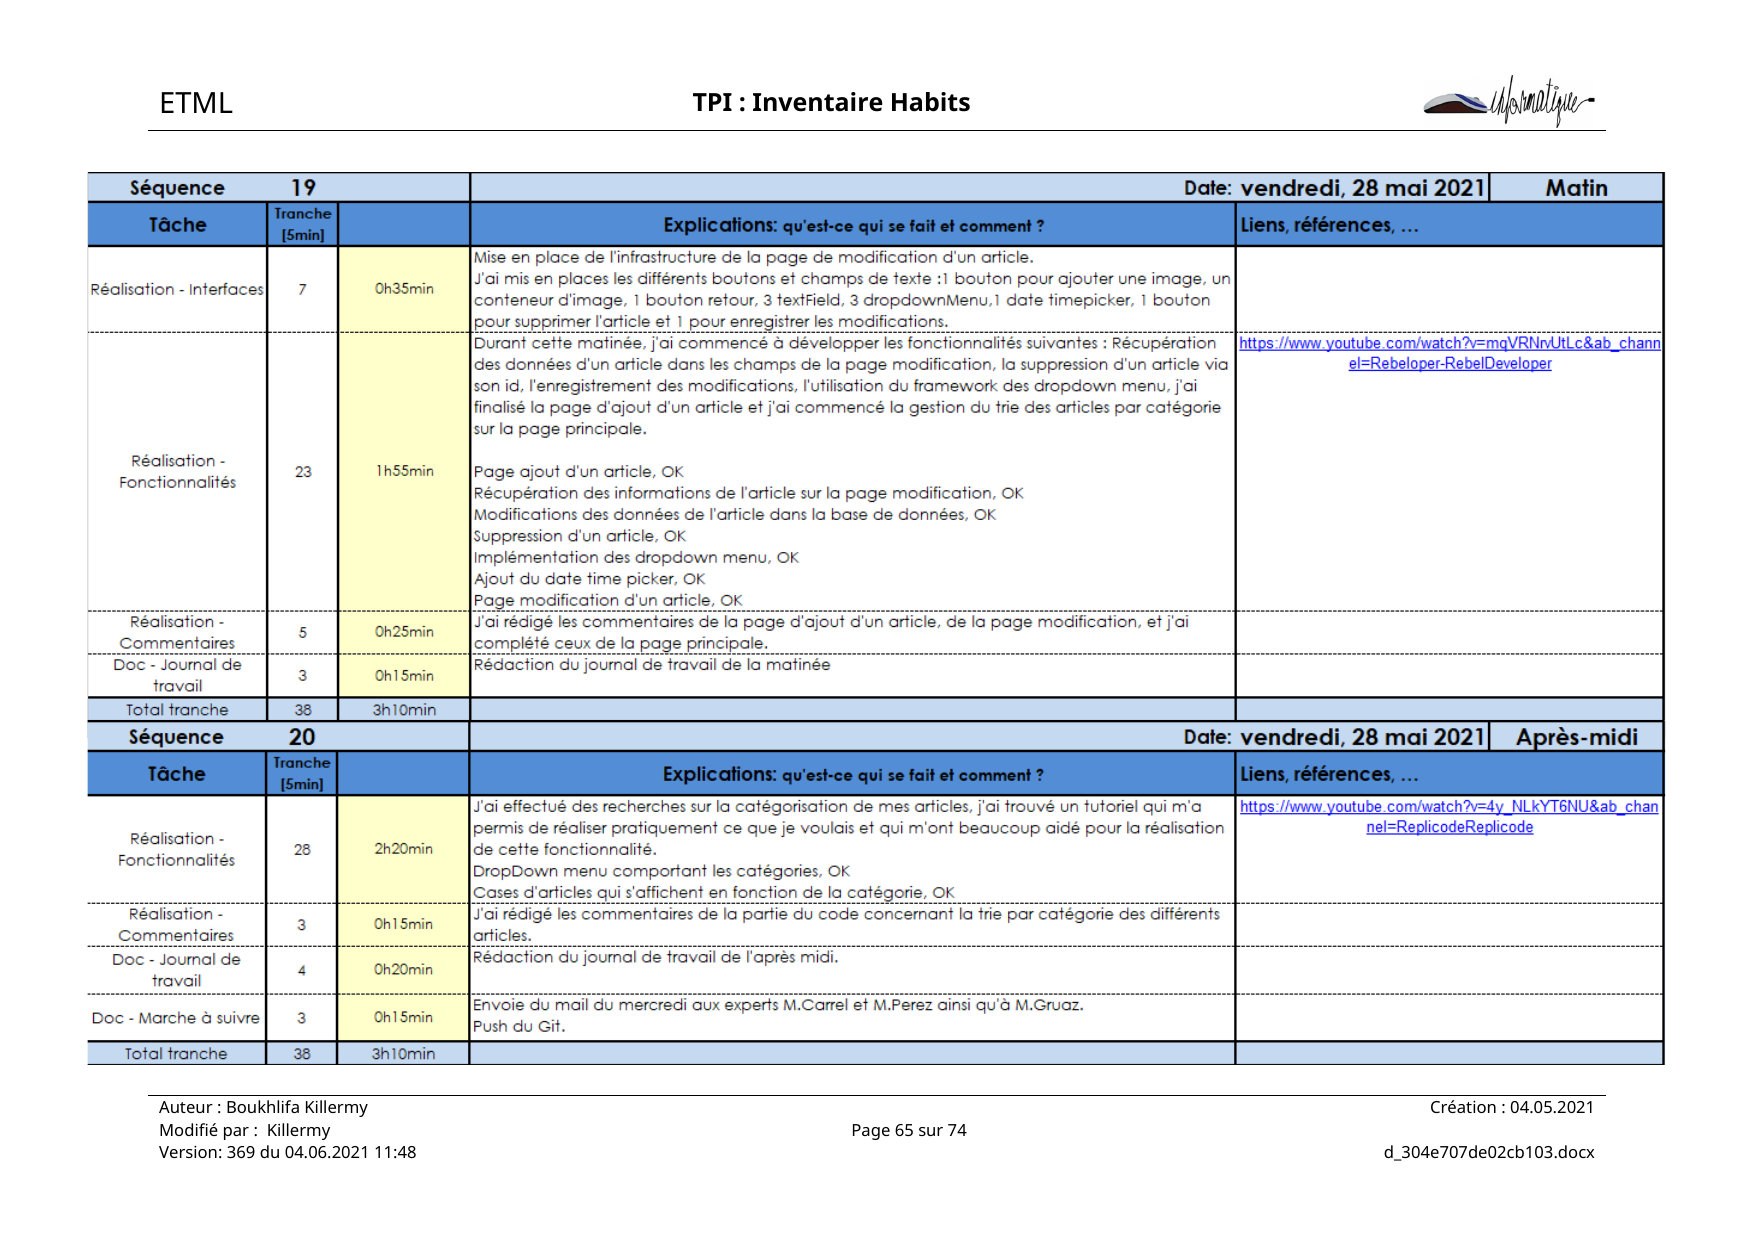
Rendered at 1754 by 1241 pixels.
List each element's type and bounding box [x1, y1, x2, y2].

picture [1423, 75, 1595, 128]
picture [87, 172, 1666, 1065]
